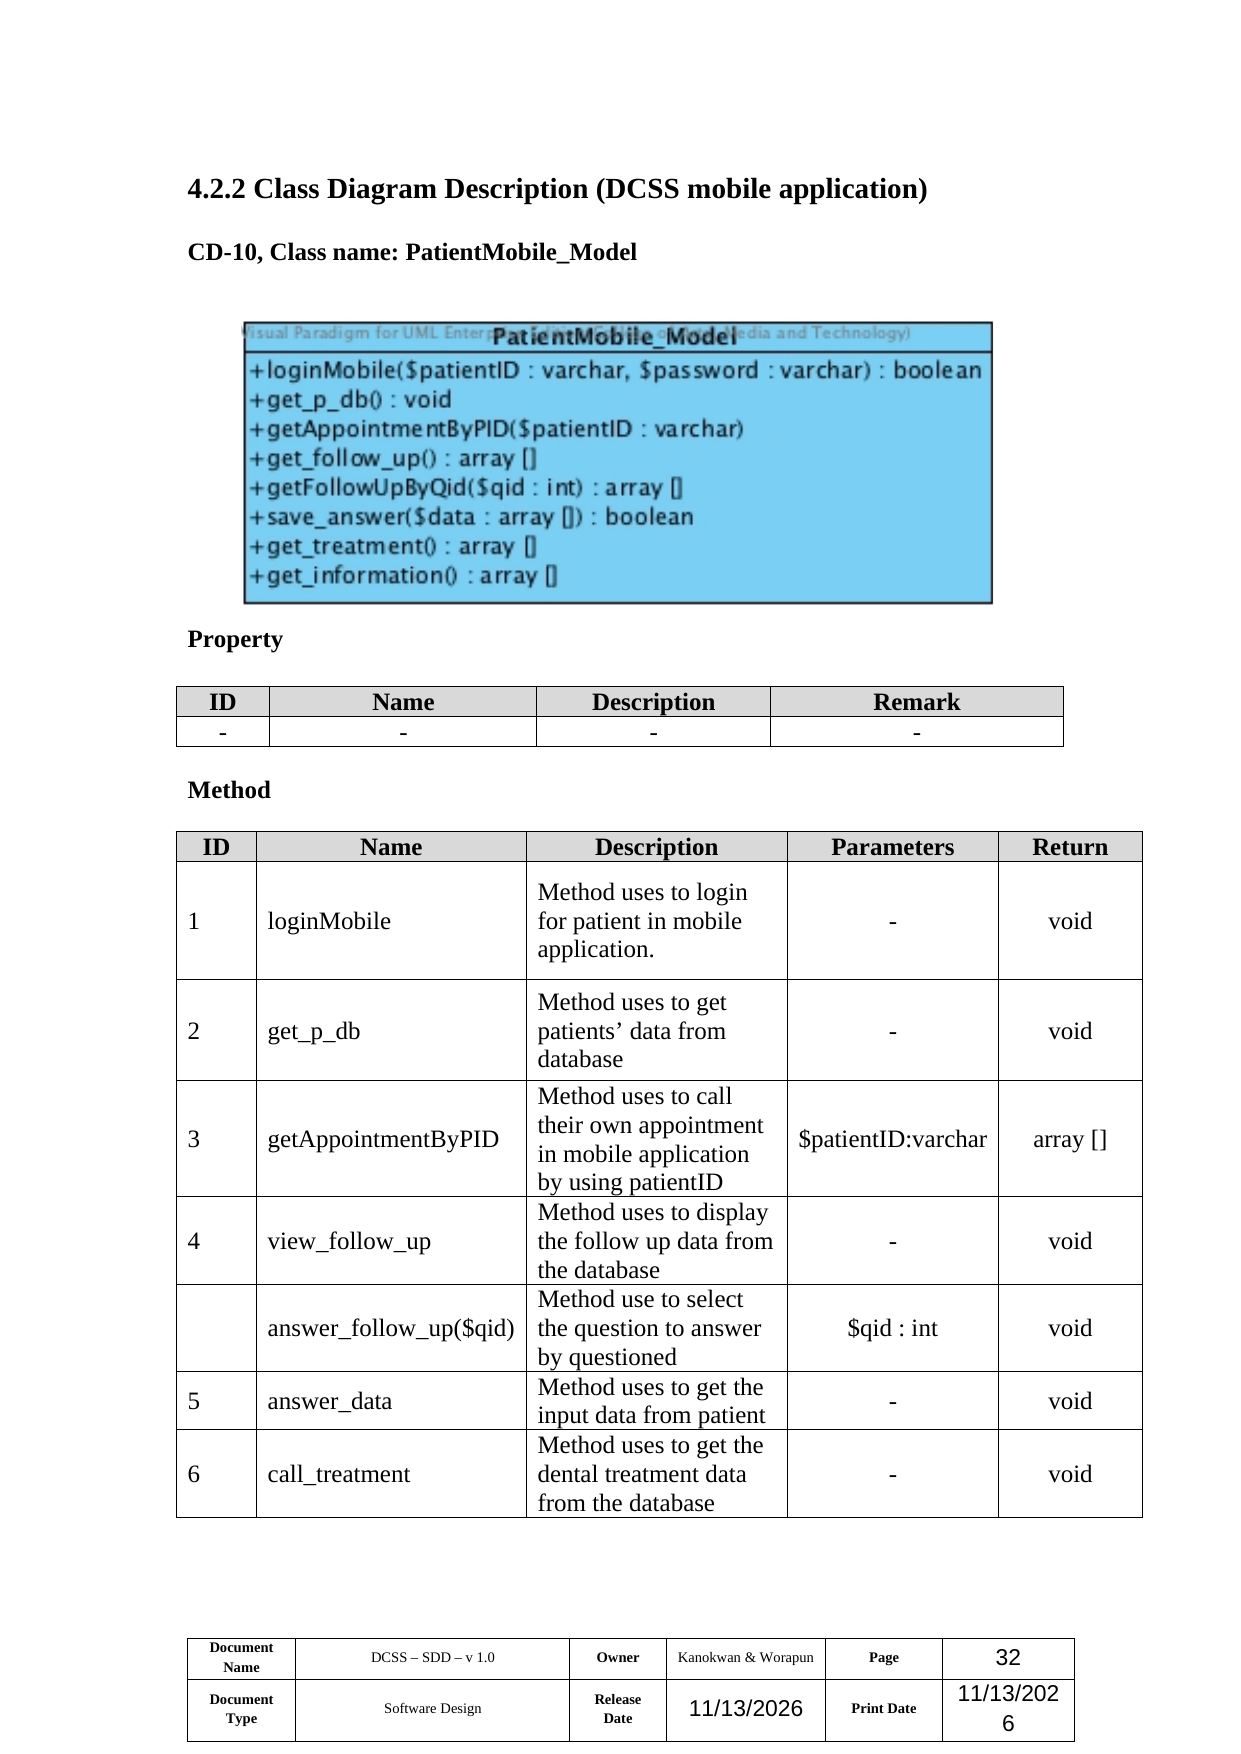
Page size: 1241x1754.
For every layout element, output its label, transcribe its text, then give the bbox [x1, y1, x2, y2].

table_header Name [270, 687, 536, 716]
table_cell 2 [177, 980, 256, 1080]
table_cell - [788, 980, 998, 1080]
text CD-10, Class name: PatientMobile_Model [187, 237, 1053, 266]
text Property [187, 518, 1053, 653]
table_cell 5 [177, 1372, 256, 1429]
table_header Return [999, 832, 1142, 861]
table_cell void [999, 980, 1142, 1080]
table_cell view_follow_up [257, 1197, 526, 1283]
table_cell answer_follow_up($qid) [257, 1285, 526, 1371]
table_cell 6 [177, 1430, 256, 1517]
table_cell loginMobile [257, 862, 526, 979]
table_cell get_p_db [257, 980, 526, 1080]
table_cell Method uses to get patients’ data from database [527, 980, 787, 1080]
table_cell void [999, 862, 1142, 979]
table_header Name [257, 832, 526, 861]
table_cell - [537, 717, 770, 746]
table_header Description [527, 832, 787, 861]
table_cell void [999, 1285, 1142, 1371]
table_cell $qid : int [788, 1285, 998, 1371]
table_cell - [788, 1197, 998, 1283]
table_cell [177, 1285, 256, 1371]
table_cell 4 [177, 1197, 256, 1283]
table_cell - [788, 1372, 998, 1429]
table_cell Method uses to call their own appointment in mobile application by using patientID [527, 1081, 787, 1196]
table_cell void [999, 1372, 1142, 1429]
table_cell - [788, 862, 998, 979]
table_cell array [] [999, 1081, 1142, 1196]
table_cell Method use to select the question to answer by questioned [527, 1285, 787, 1371]
table_cell Method uses to get the input data from patient [527, 1372, 787, 1429]
table_header Remark [771, 687, 1063, 716]
table_cell $patientID:varchar [788, 1081, 998, 1196]
table_cell - [177, 717, 269, 746]
subtitle 4.2.2 Class Diagram Description (DCSS mobile application) [187, 171, 1053, 204]
text Method [187, 776, 1053, 804]
table_cell 1 [177, 862, 256, 979]
table_cell answer_data [257, 1372, 526, 1429]
table_cell void [999, 1430, 1142, 1517]
table_cell void [999, 1197, 1142, 1283]
table_header Parameters [788, 832, 998, 861]
table_header ID [177, 687, 269, 716]
picture [241, 318, 994, 605]
table_cell 3 [177, 1081, 256, 1196]
table_cell - [270, 717, 536, 746]
table_cell Method uses to get the dental treatment data from the database [527, 1430, 787, 1517]
table_cell - [771, 717, 1063, 746]
table_cell Method uses to display the follow up data from the database [527, 1197, 787, 1283]
table_cell call_treatment [257, 1430, 526, 1517]
table_cell - [788, 1430, 998, 1517]
table_header Description [537, 687, 770, 716]
table_header ID [177, 832, 256, 861]
table_cell Method uses to login for patient in mobile application. [527, 862, 787, 979]
table_cell getAppointmentByPID [257, 1081, 526, 1196]
